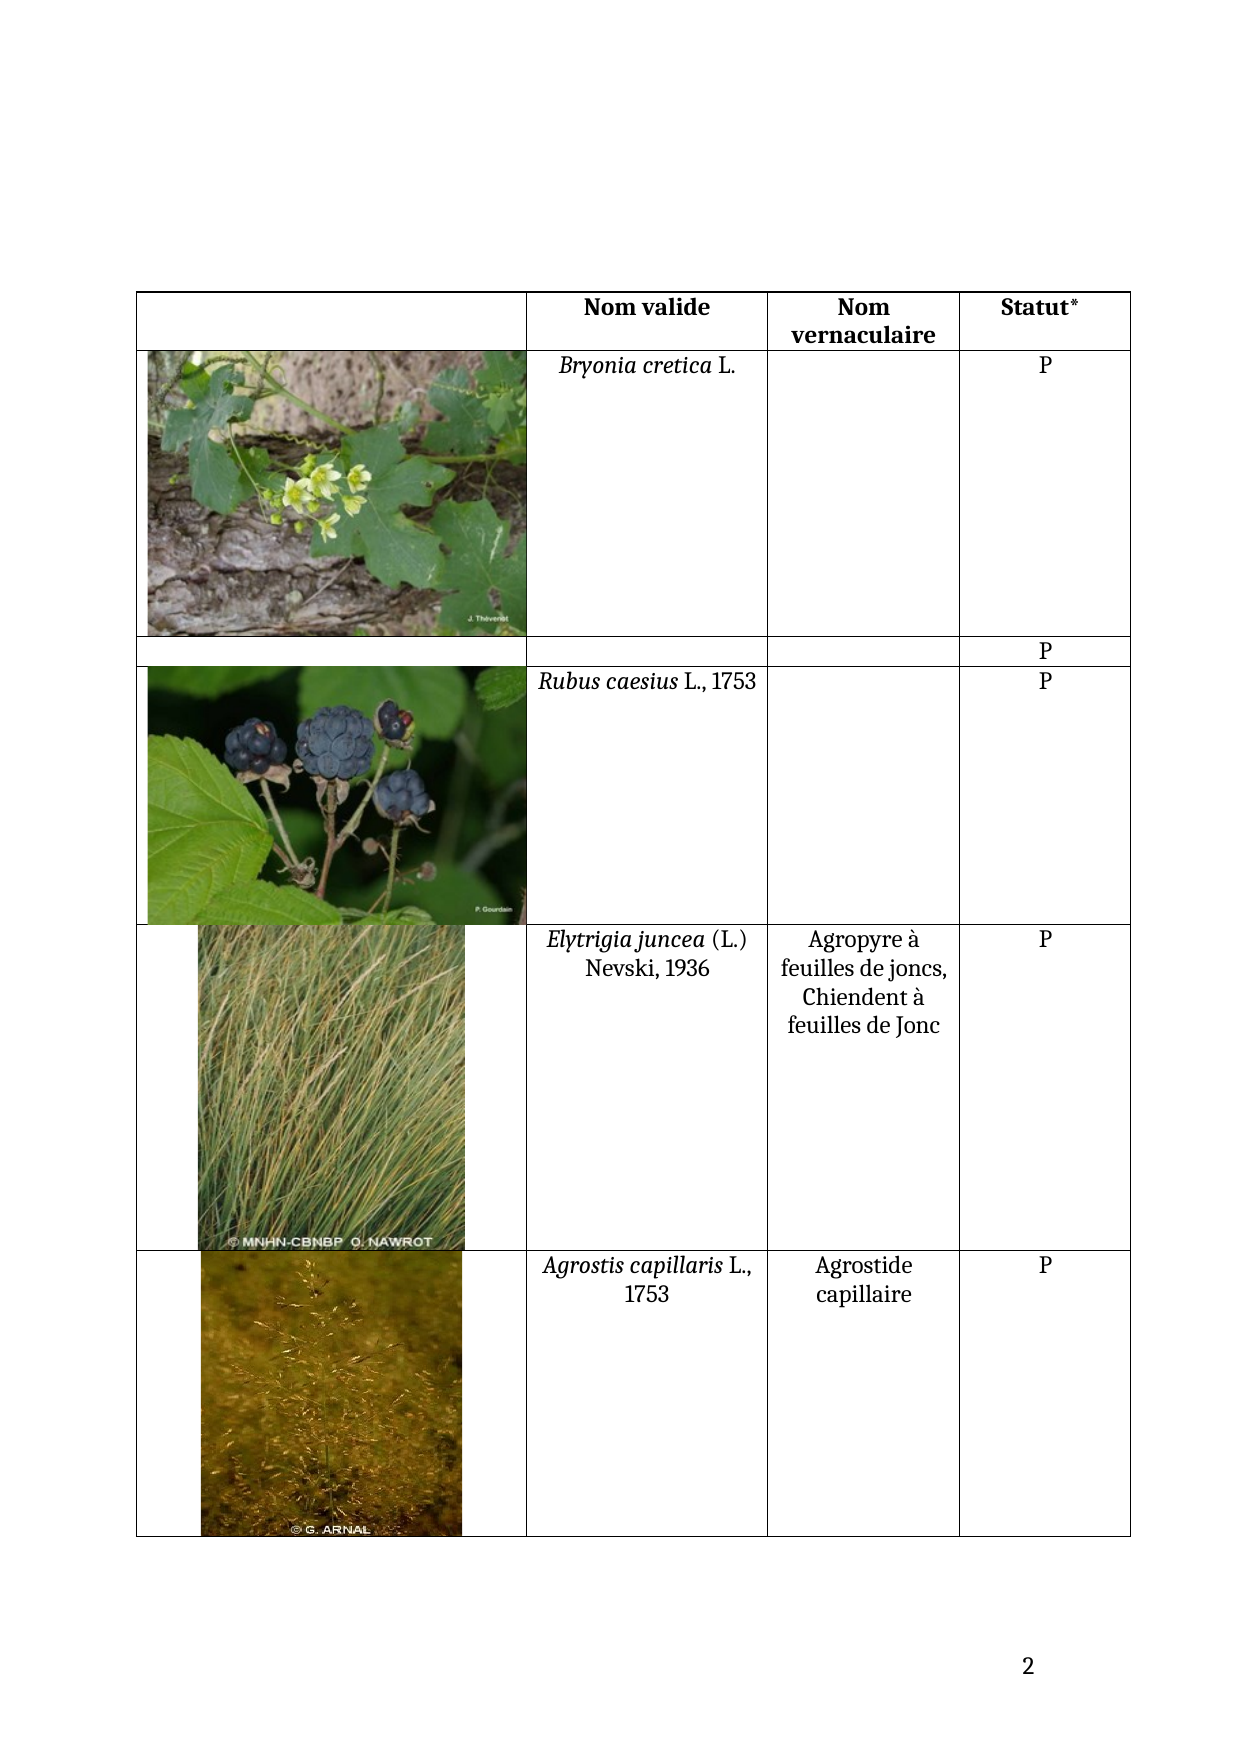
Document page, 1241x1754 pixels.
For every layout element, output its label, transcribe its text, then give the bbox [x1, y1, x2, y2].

table_header Nom valide [527, 293, 767, 350]
table_cell P [960, 667, 1130, 924]
table_cell [768, 667, 959, 924]
picture [147, 666, 527, 1250]
table_header Statut* [960, 293, 1130, 350]
table_cell P [960, 925, 1130, 1250]
table_cell [463, 1251, 526, 1536]
table_cell [137, 637, 526, 666]
table_cell Agrostis capillaris L., 1753 [527, 1251, 767, 1536]
table_cell Rubus caesius L., 1753 [527, 667, 767, 924]
table_cell [768, 351, 959, 636]
table_cell [137, 667, 147, 924]
table_header [137, 293, 526, 350]
table_cell [137, 351, 147, 636]
table_cell P [960, 351, 1130, 636]
table_cell [137, 1251, 200, 1536]
picture [200, 1251, 463, 1536]
table_cell P [960, 637, 1130, 666]
table_cell [137, 925, 197, 1250]
table_cell [465, 925, 526, 1250]
picture [147, 351, 527, 636]
table_cell Elytrigia juncea (L.) Nevski, 1936 [527, 925, 767, 1250]
table_cell [768, 637, 959, 666]
table_header Nom vernaculaire [768, 293, 959, 350]
table_cell [527, 637, 767, 666]
table_cell Agropyre à feuilles de joncs, Chiendent à feuilles de Jonc [768, 925, 959, 1250]
table_cell P [960, 1251, 1130, 1536]
table_cell Bryonia cretica L. [527, 351, 767, 636]
table_cell Agrostide capillaire [768, 1251, 959, 1536]
